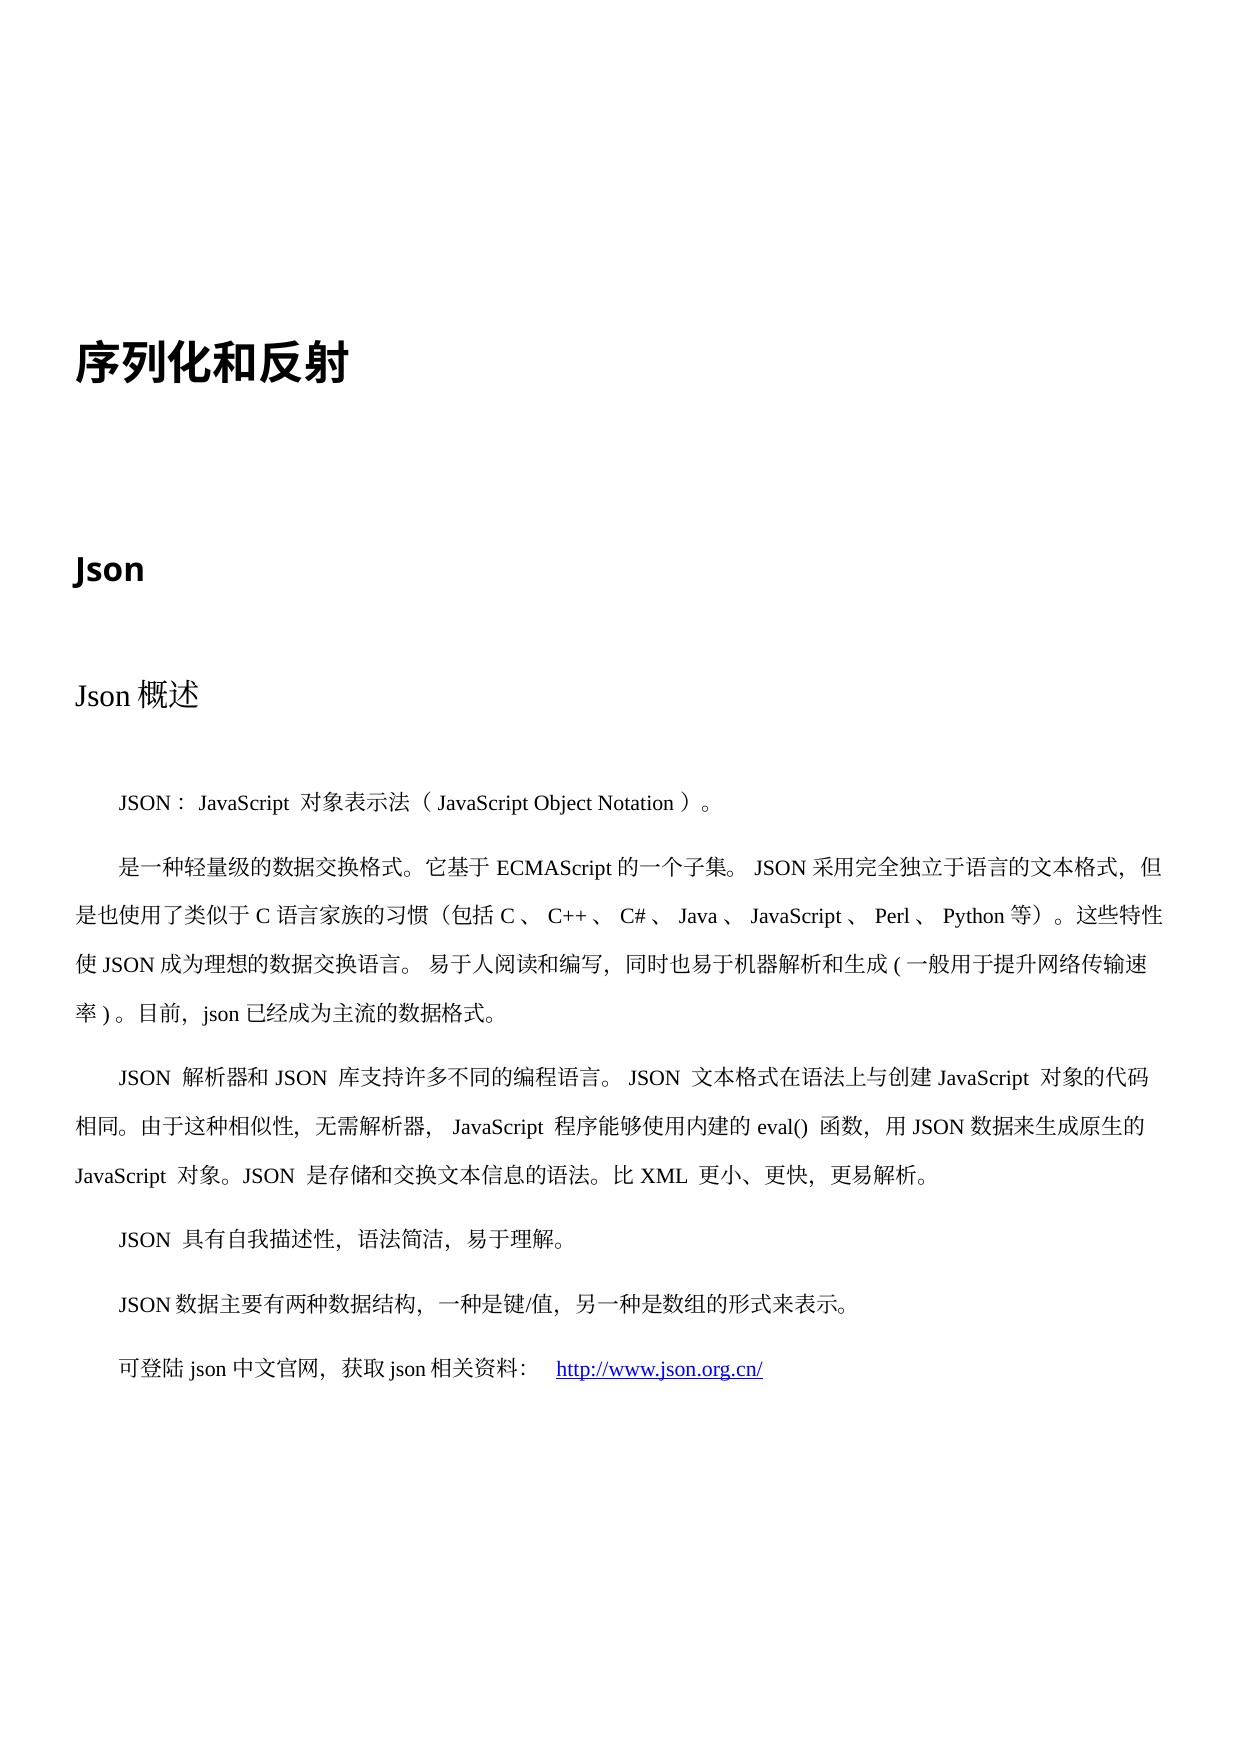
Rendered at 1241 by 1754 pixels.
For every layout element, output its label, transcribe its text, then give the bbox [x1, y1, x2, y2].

text 可登陆 json 中文官网，获取json相关资料： http://www.json.org.cn/ [75, 1351, 1165, 1383]
text JSON数据主要有两种数据结构，一种是键/值，另一种是数组的形式来表示。 [75, 1287, 1165, 1319]
text JSON 解析器和 JSON 库支持许多不同的编程语言。 JSON 文本格式在语法上与创建 JavaScript 对象的代码相同。由于这种相似性，无需解析器， JavaScript 程序能够使用内建的 eval() 函数，用 JSON 数据来生成原生的 JavaScript 对象。JSON 是存储和交换文本信息的语法。比 XML 更小、更快，更易解析。 [75, 1060, 1165, 1190]
text JSON ：JavaScript 对象表示法（ JavaScript Object Notation ）。 [75, 785, 1165, 817]
text JSON 具有自我描述性，语法简洁，易于理解。 [75, 1222, 1165, 1254]
subtitle Json概述 [75, 661, 1165, 726]
subtitle Json [75, 536, 1165, 601]
text 是一种轻量级的数据交换格式。它基于 ECMAScript 的一个子集。 JSON 采用完全独立于语言的文本格式，但是也使用了类似于 C 语言家族的习惯（包括 C 、 C++ 、 C# 、 Java 、 JavaScript 、 Perl 、 Python 等）。这些特性使 JSON 成为理想的数据交换语言。 易于人阅读和编写，同时也易于机器解析和生成 ( 一般用于提升网络传输速率 ) 。目前，json 已经成为主流的数据格式。 [75, 849, 1165, 1028]
subtitle 序列化和反射 [75, 311, 1165, 409]
